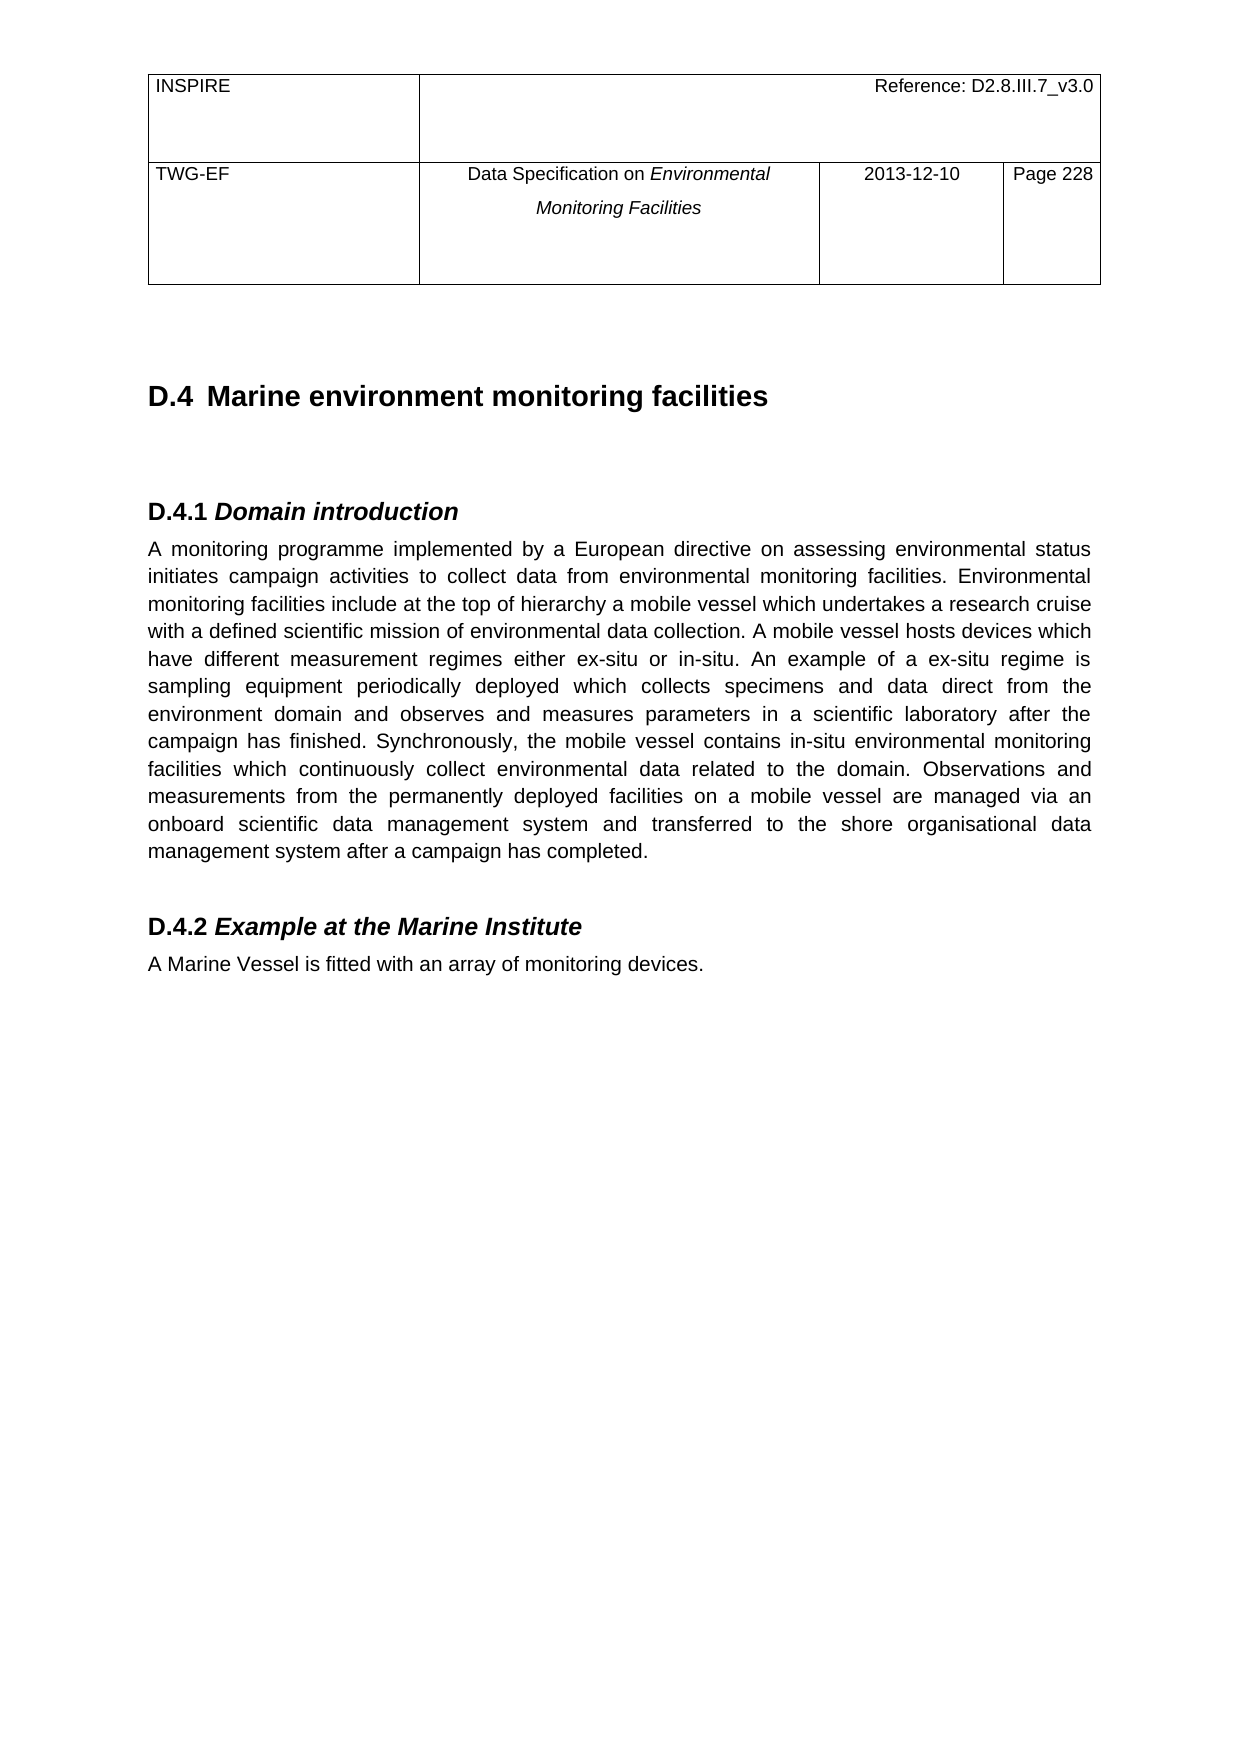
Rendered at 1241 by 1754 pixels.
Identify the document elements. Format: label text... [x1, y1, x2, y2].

list Example at the Marine Institute [148, 912, 1093, 941]
list Domain introduction [148, 497, 1093, 526]
text A monitoring programme implemented by a European directive on assessing environmental status initiates campaign activities to collect data from environmental monitoring facilities. Environmental monitoring facilities include at the top of hierarchy a mobile vessel which undertakes a research cruise with a defined scientific mission of environmental data collection. A mobile vessel hosts devices which have different measurement regimes either ex-situ or in-situ. An example of a ex-situ regime is sampling equipment periodically deployed which collects specimens and data direct from the environment domain and observes and measures parameters in a scientific laboratory after the campaign has finished. Synchronously, the mobile vessel contains in-situ environmental monitoring facilities which continuously collect environmental data related to the domain. Observations and measurements from the permanently deployed facilities on a mobile vessel are managed via an onboard scientific data management system and transferred to the shore organisational data management system after a campaign has completed. [148, 536, 1093, 863]
text A Marine Vessel is fitted with an array of monitoring devices. [148, 952, 1093, 976]
list Marine environment monitoring facilities [148, 379, 1093, 413]
